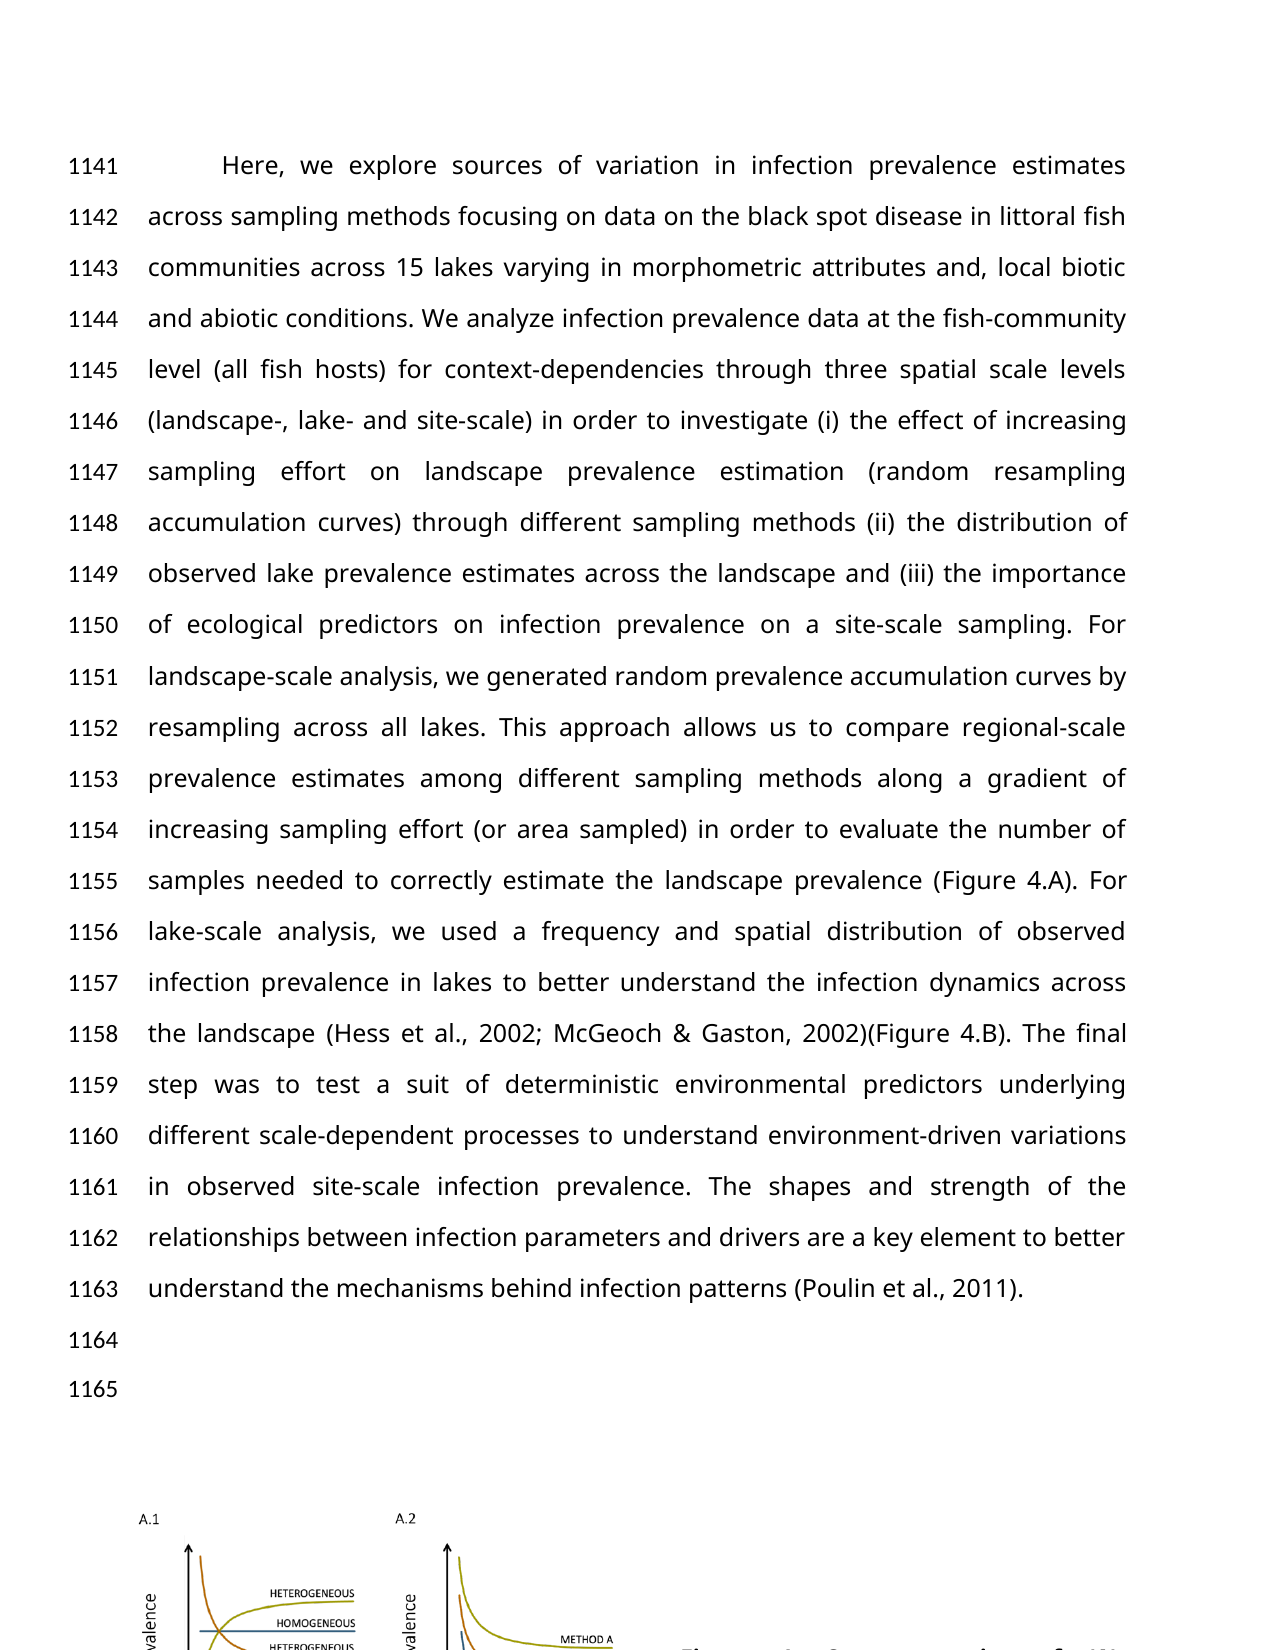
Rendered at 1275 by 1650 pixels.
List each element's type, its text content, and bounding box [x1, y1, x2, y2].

picture [126, 1501, 633, 1650]
text Here, we explore sources of variation in infection prevalence estimates across sampling methods focusing on data on the black spot disease in littoral fish communities across 15 lakes varying in morphometric attributes and, local biotic and abiotic conditions. We analyze infection prevalence data at the fish-community level (all fish hosts) for context-dependencies through three spatial scale levels (landscape-, lake- and site-scale) in order to investigate (i) the effect of increasing sampling effort on landscape prevalence estimation (random resampling accumulation curves) through different sampling methods (ii) the distribution of observed lake prevalence estimates across the landscape and (iii) the importance of ecological predictors on infection prevalence on a site-scale sampling. For landscape-scale analysis, we generated random prevalence accumulation curves by resampling across all lakes. This approach allows us to compare regional-scale prevalence estimates among different sampling methods along a gradient of increasing sampling effort (or area sampled) in order to evaluate the number of samples needed to correctly estimate the landscape prevalence (Figure 4.A). For lake-scale analysis, we used a frequency and spatial distribution of observed infection prevalence in lakes to better understand the infection dynamics across the landscape (Hess et al., 2002; McGeoch & Gaston, 2002)(Figure 4.B). The final step was to test a suit of deterministic environmental predictors underlying different scale-dependent processes to understand environment-driven variations in observed site-scale infection prevalence. The shapes and strength of the relationships between infection parameters and drivers are a key element to better understand the mechanisms behind infection patterns (Poulin et al., 2011). [148, 148, 1127, 1305]
